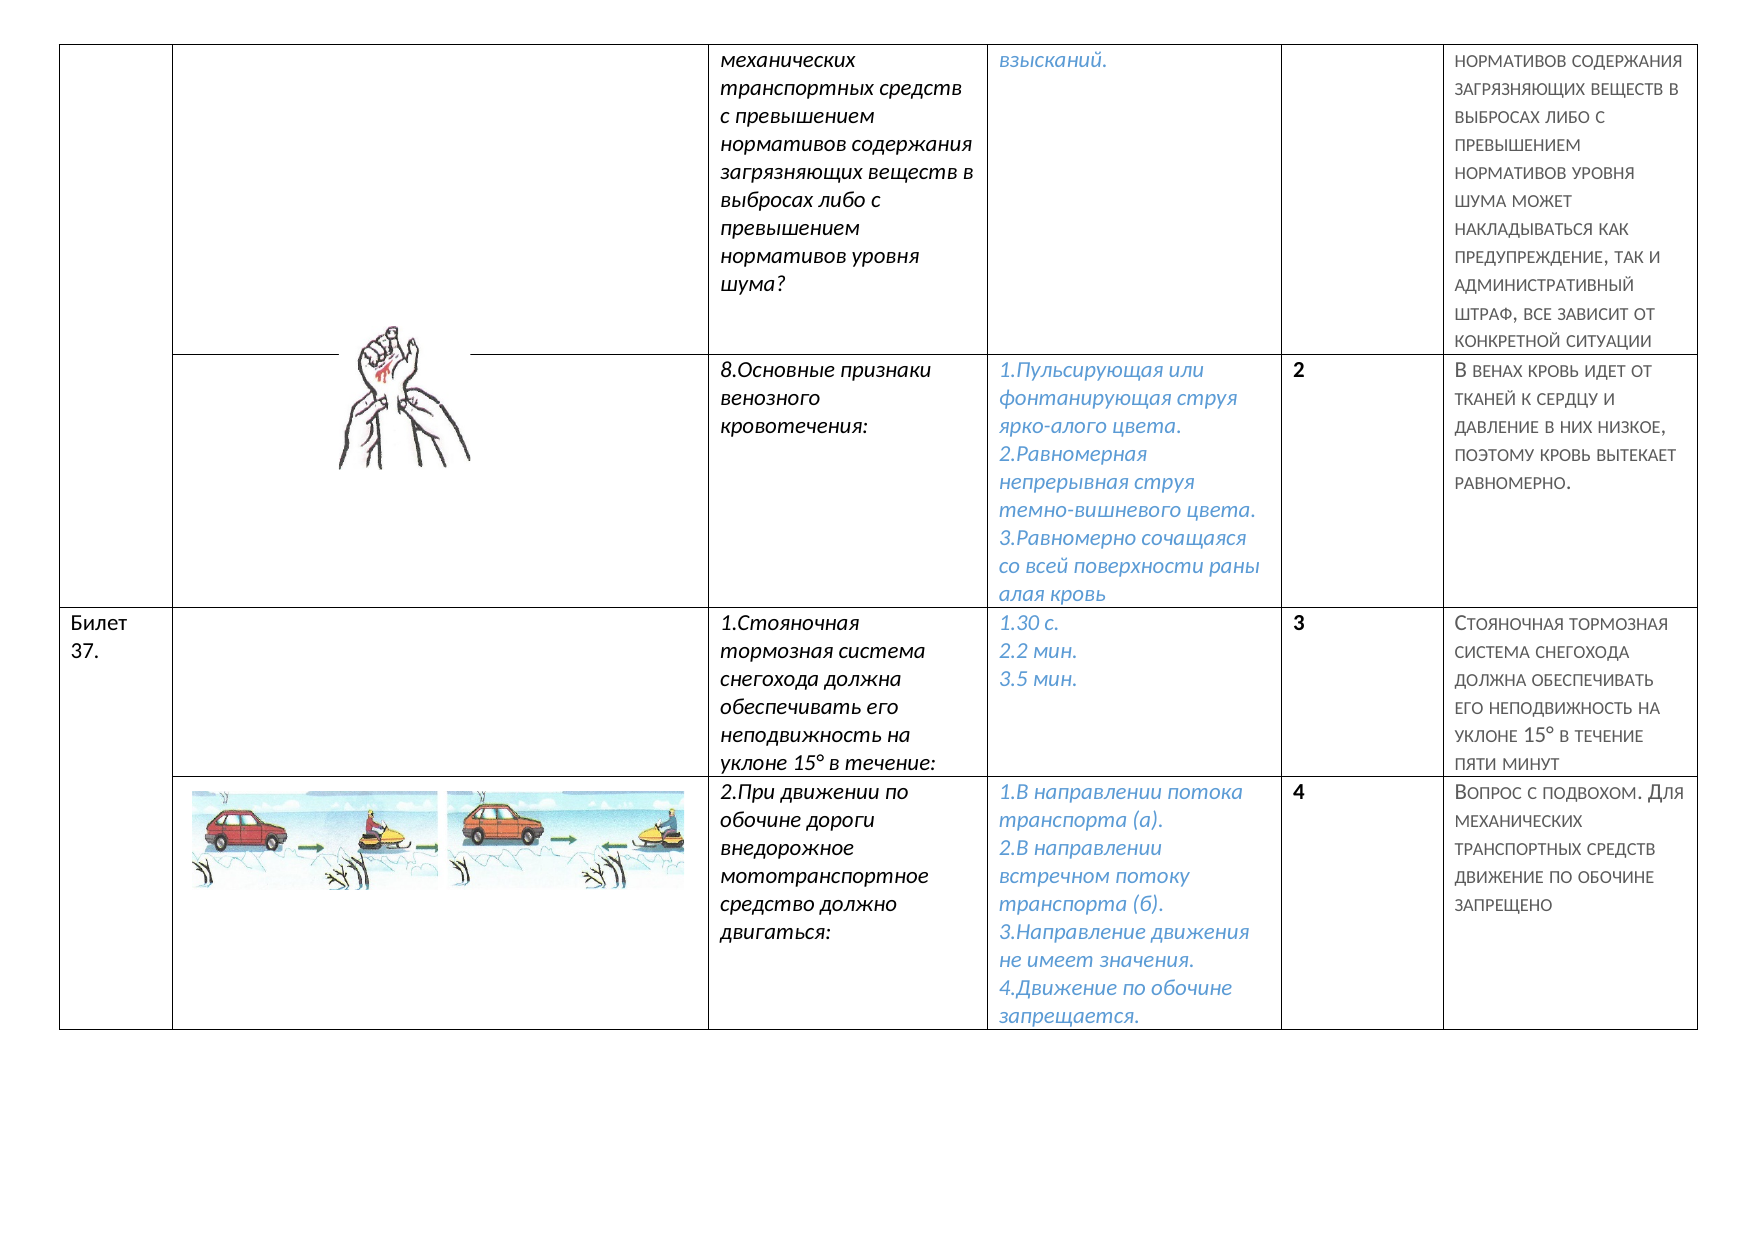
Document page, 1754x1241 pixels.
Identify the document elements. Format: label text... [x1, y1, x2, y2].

table_cell 3 [1282, 45, 1443, 354]
table_cell [173, 777, 708, 1029]
table_cell 3 [1282, 608, 1443, 776]
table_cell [988, 45, 1281, 354]
table_cell 2 [1282, 355, 1443, 607]
picture [338, 326, 471, 470]
table_cell 4 [1282, 777, 1443, 1029]
table_cell 1.Пульсирующая или фонтанирующая струя ярко-алого цвета. 2.Равномерная непрерывная струя темно-вишневого цвета. 3.Равномерно сочащаяся со всей поверхности раны алая кровь [988, 355, 1281, 607]
table_cell Билет 37. [60, 608, 172, 1029]
table_cell Вопрос с подвохом. Для механических транспортных средств движение по обочине запрещено [1444, 777, 1697, 1029]
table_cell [709, 45, 987, 354]
table_cell [173, 355, 708, 607]
table_cell Стояночная тормозная система снегохода должна обеспечивать его неподвижность на уклоне 15° в течение пяти минут [1444, 608, 1697, 776]
table_cell [173, 45, 708, 354]
table_cell 1.Стояночная тормозная система снегохода должна обеспечивать его неподвижность на уклоне 15° в течение: [709, 608, 987, 776]
table_cell 1.30 с. 2.2 мин. 3.5 мин. [988, 608, 1281, 776]
table_cell 8.Основные признаки венозного кровотечения: [709, 355, 987, 607]
table_cell В венах кровь идет от тканей к сердцу и давление в них низкое, поэтому кровь вытекает равномерно. [1444, 355, 1697, 607]
table_cell 2.При движении по обочине дороги внедорожное мототранспортное средство должно двигаться: [709, 777, 987, 1029]
table_cell 1.В направлении потока транспорта (а). 2.В направлении встречном потоку транспорта (б). 3.Направление движения не имеет значения. 4.Движение по обочине запрещается. [988, 777, 1281, 1029]
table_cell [1444, 45, 1697, 354]
picture [192, 791, 685, 890]
table_cell [173, 608, 708, 776]
